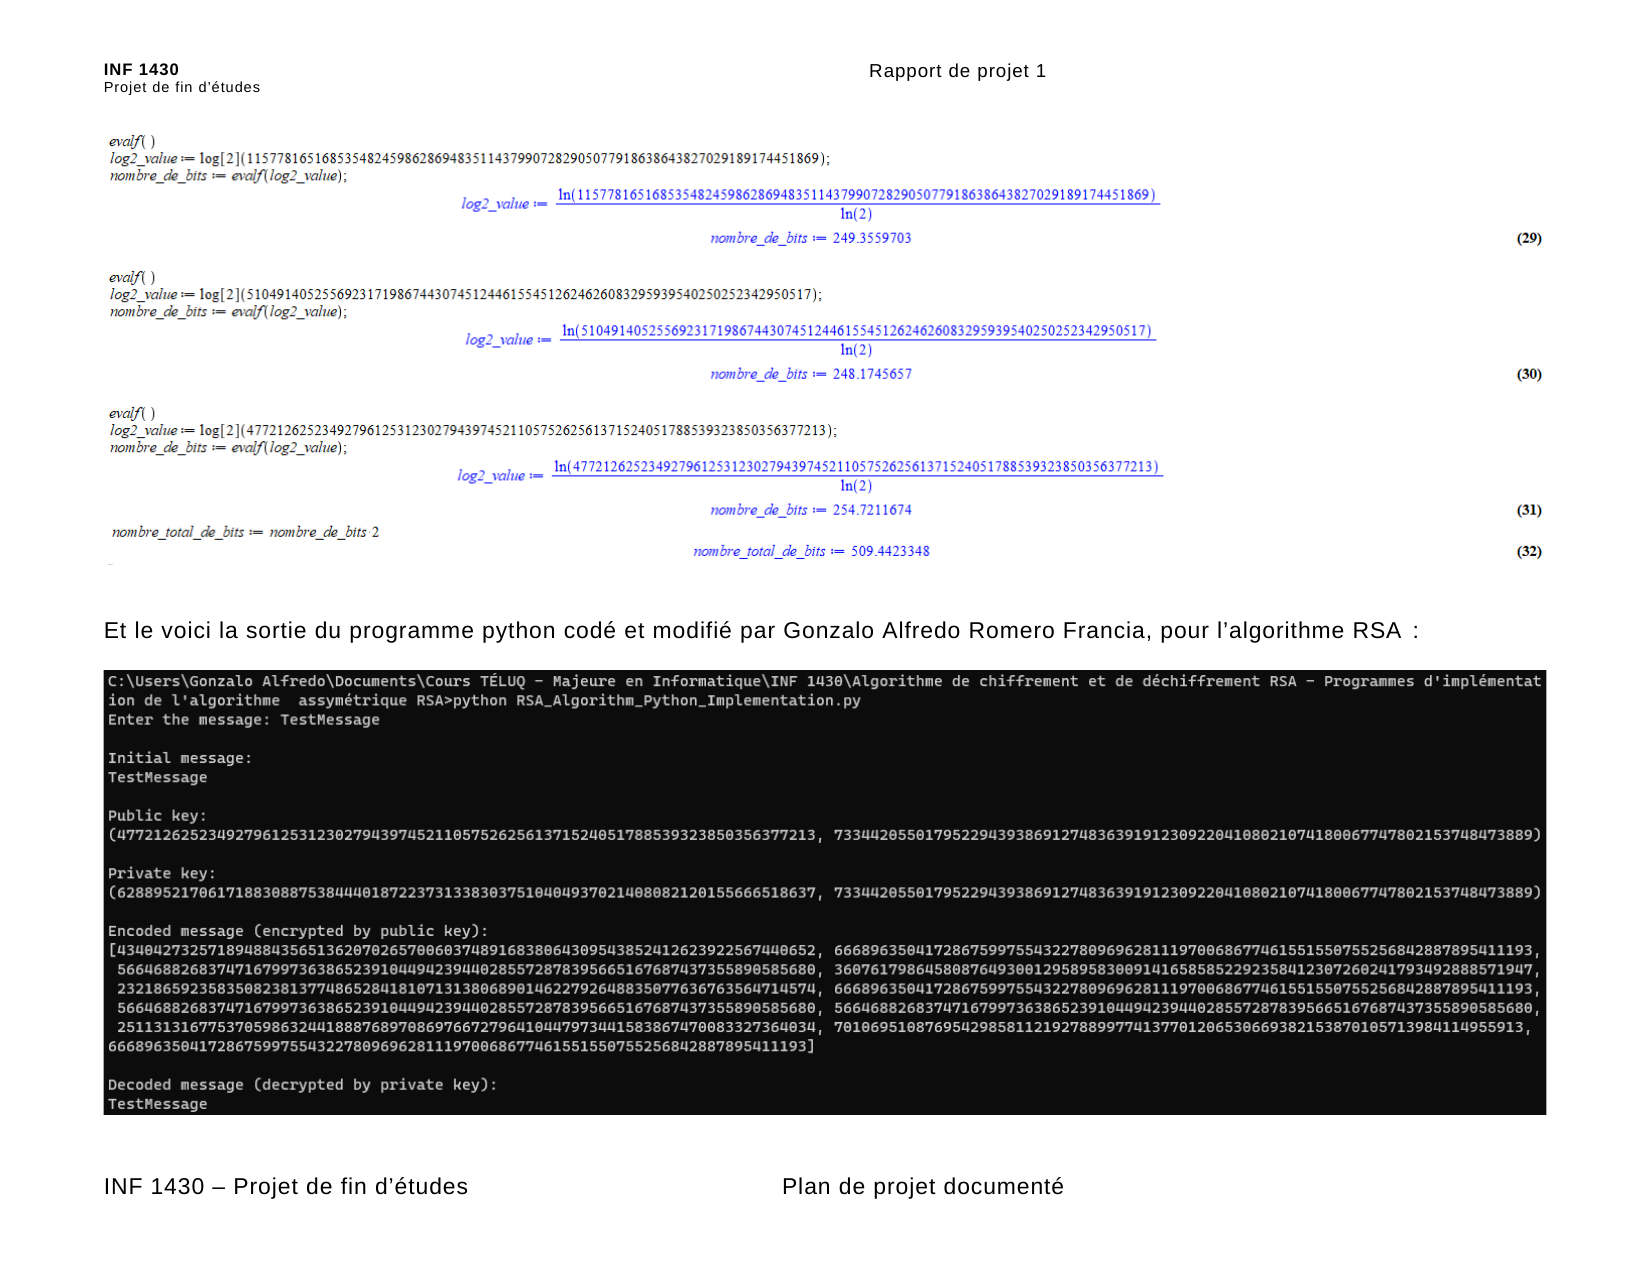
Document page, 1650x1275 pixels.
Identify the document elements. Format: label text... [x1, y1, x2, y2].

text Et le voici la sortie du programme python codé et modifié par Gonzalo Alfredo Romero Francia, pour l’algorithme RSA : [103, 617, 1546, 643]
picture [103, 670, 1547, 1115]
picture [103, 130, 1547, 565]
